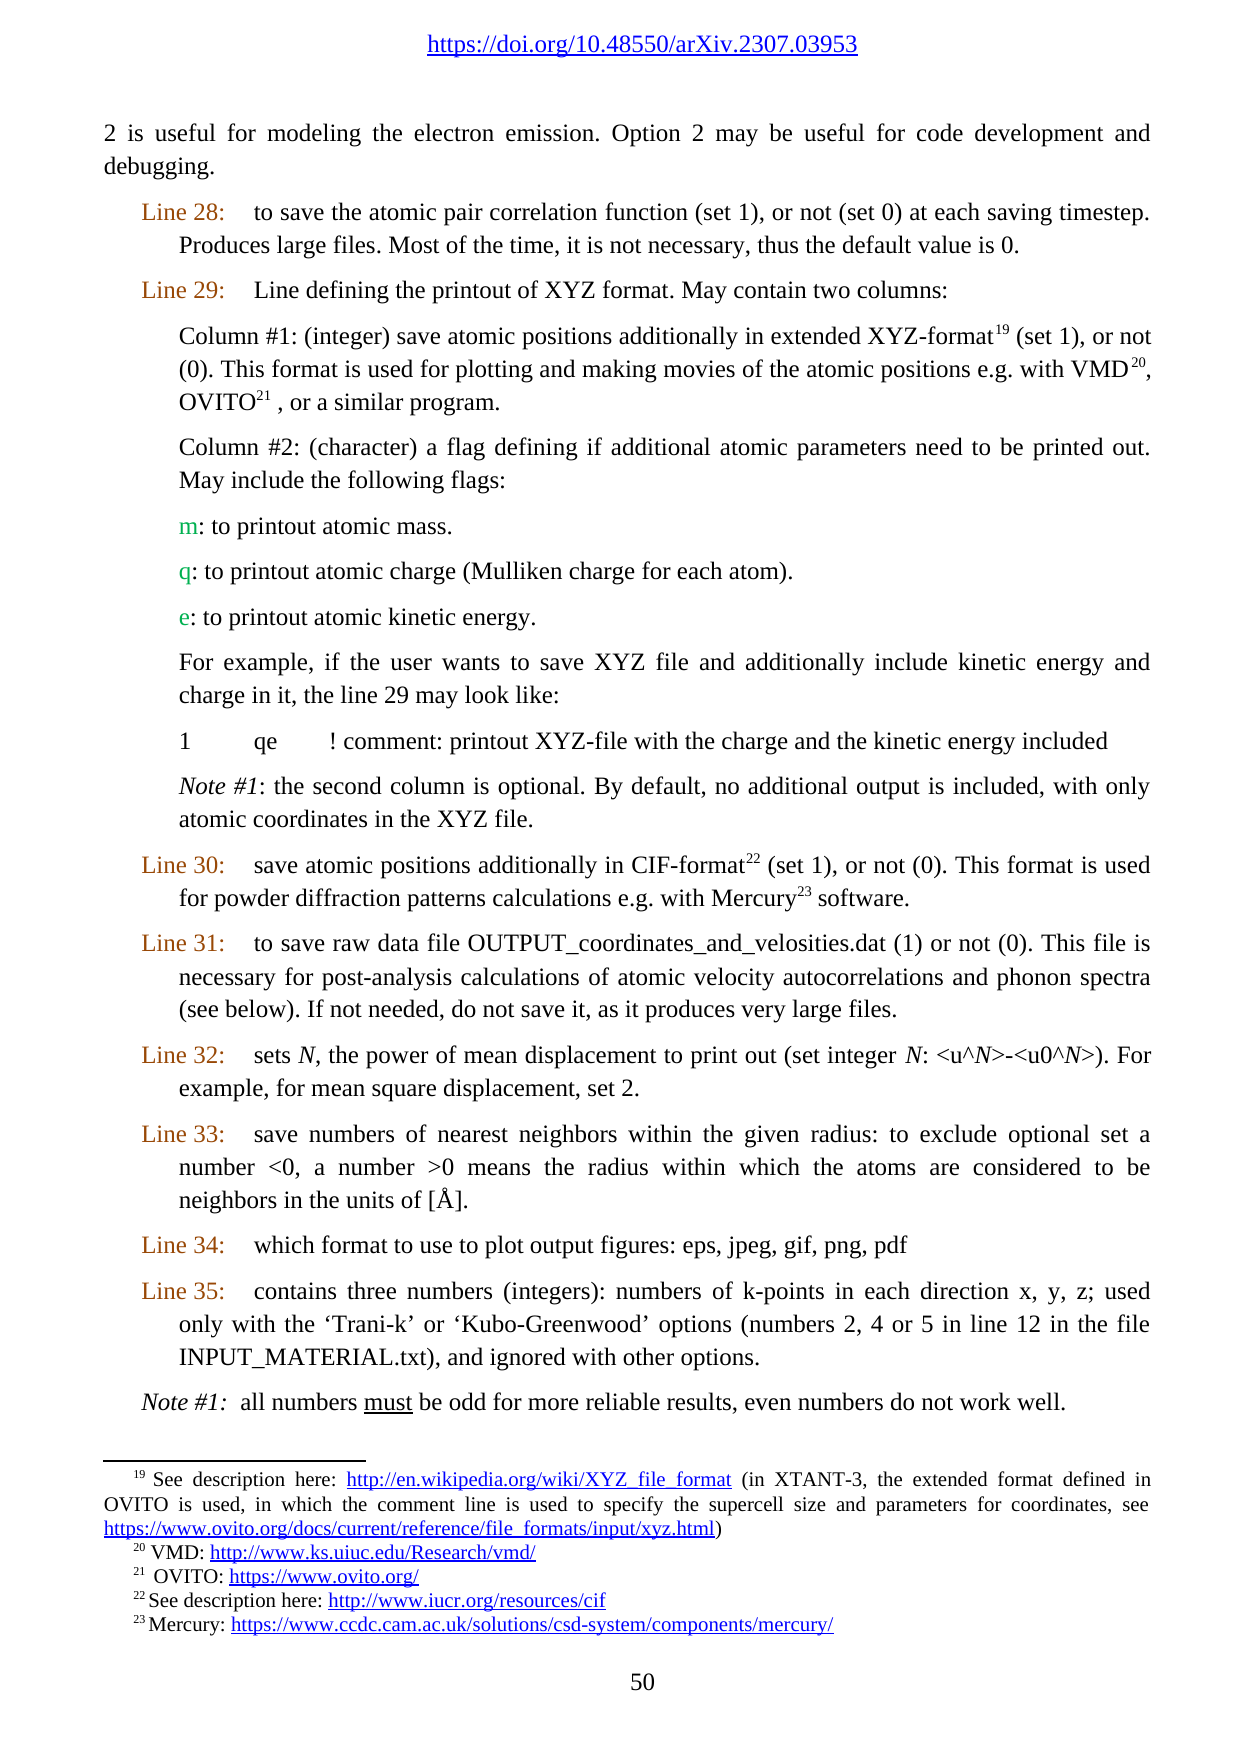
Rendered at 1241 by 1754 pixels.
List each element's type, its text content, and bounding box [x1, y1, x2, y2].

text Column #1: (integer) save atomic positions additionally in extended XYZ-format (set 1), or not (0). This format is used for plotting and making movies of the atomic positions e.g. with VMD, OVITO , or a similar program. [178, 321, 1152, 416]
list save numbers of nearest neighbors within the given radius: to exclude optional set a number <0, a number >0 means the radius within which the atoms are considered to be neighbors in the units of [Å]. [141, 1119, 1152, 1213]
list Line defining the printout of XYZ format. May contain two columns: [141, 275, 1152, 304]
list save atomic positions additionally in CIF-format (set 1), or not (0). This format is used for powder diffraction patterns calculations e.g. with Mercury software. [141, 850, 1152, 912]
list to save the atomic pair correlation function (set 1), or not (set 0) at each saving timestep. Produces large files. Most of the time, it is not necessary, thus the default value is 0. [141, 197, 1152, 258]
text Note #1: the second column is optional. By default, no additional output is included, with only atomic coordinates in the XYZ file. [178, 771, 1152, 833]
text m: to printout atomic mass. [178, 511, 1152, 539]
list to save raw data file OUTPUT_coordinates_and_velosities.dat (1) or not (0). This file is necessary for post-analysis calculations of atomic velocity autocorrelations and phonon spectra (see below). If not needed, do not save it, as it produces very large files. [141, 928, 1152, 1023]
text 1 qe ! comment: printout XYZ-file with the charge and the kinetic energy included [178, 726, 1152, 755]
text e: to printout atomic kinetic energy. [178, 602, 1152, 631]
text Note #1: all numbers must be odd for more reliable results, even numbers do not work well. [141, 1387, 1152, 1416]
text q: to printout atomic charge (Mulliken charge for each atom). [178, 556, 1152, 585]
list which format to use to plot output figures: eps, jpeg, gif, png, pdf [141, 1230, 1152, 1259]
list sets N, the power of mean displacement to print out (set integer N: <u^N>-<u0^N>). For example, for mean square displacement, set 2. [141, 1040, 1152, 1102]
list contains three numbers (integers): numbers of k-points in each direction x, y, z; used only with the ‘Trani-k’ or ‘Kubo-Greenwood’ options (numbers 2, 4 or 5 in line 12 in the file INPUT_MATERIAL.txt), and ignored with other options. [141, 1276, 1152, 1371]
text Column #2: (character) a flag defining if additional atomic parameters need to be printed out. May include the following flags: [178, 432, 1152, 494]
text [103, 118, 1152, 180]
text For example, if the user wants to save XYZ file and additionally include kinetic energy and charge in it, the line 29 may look like: [178, 647, 1152, 709]
